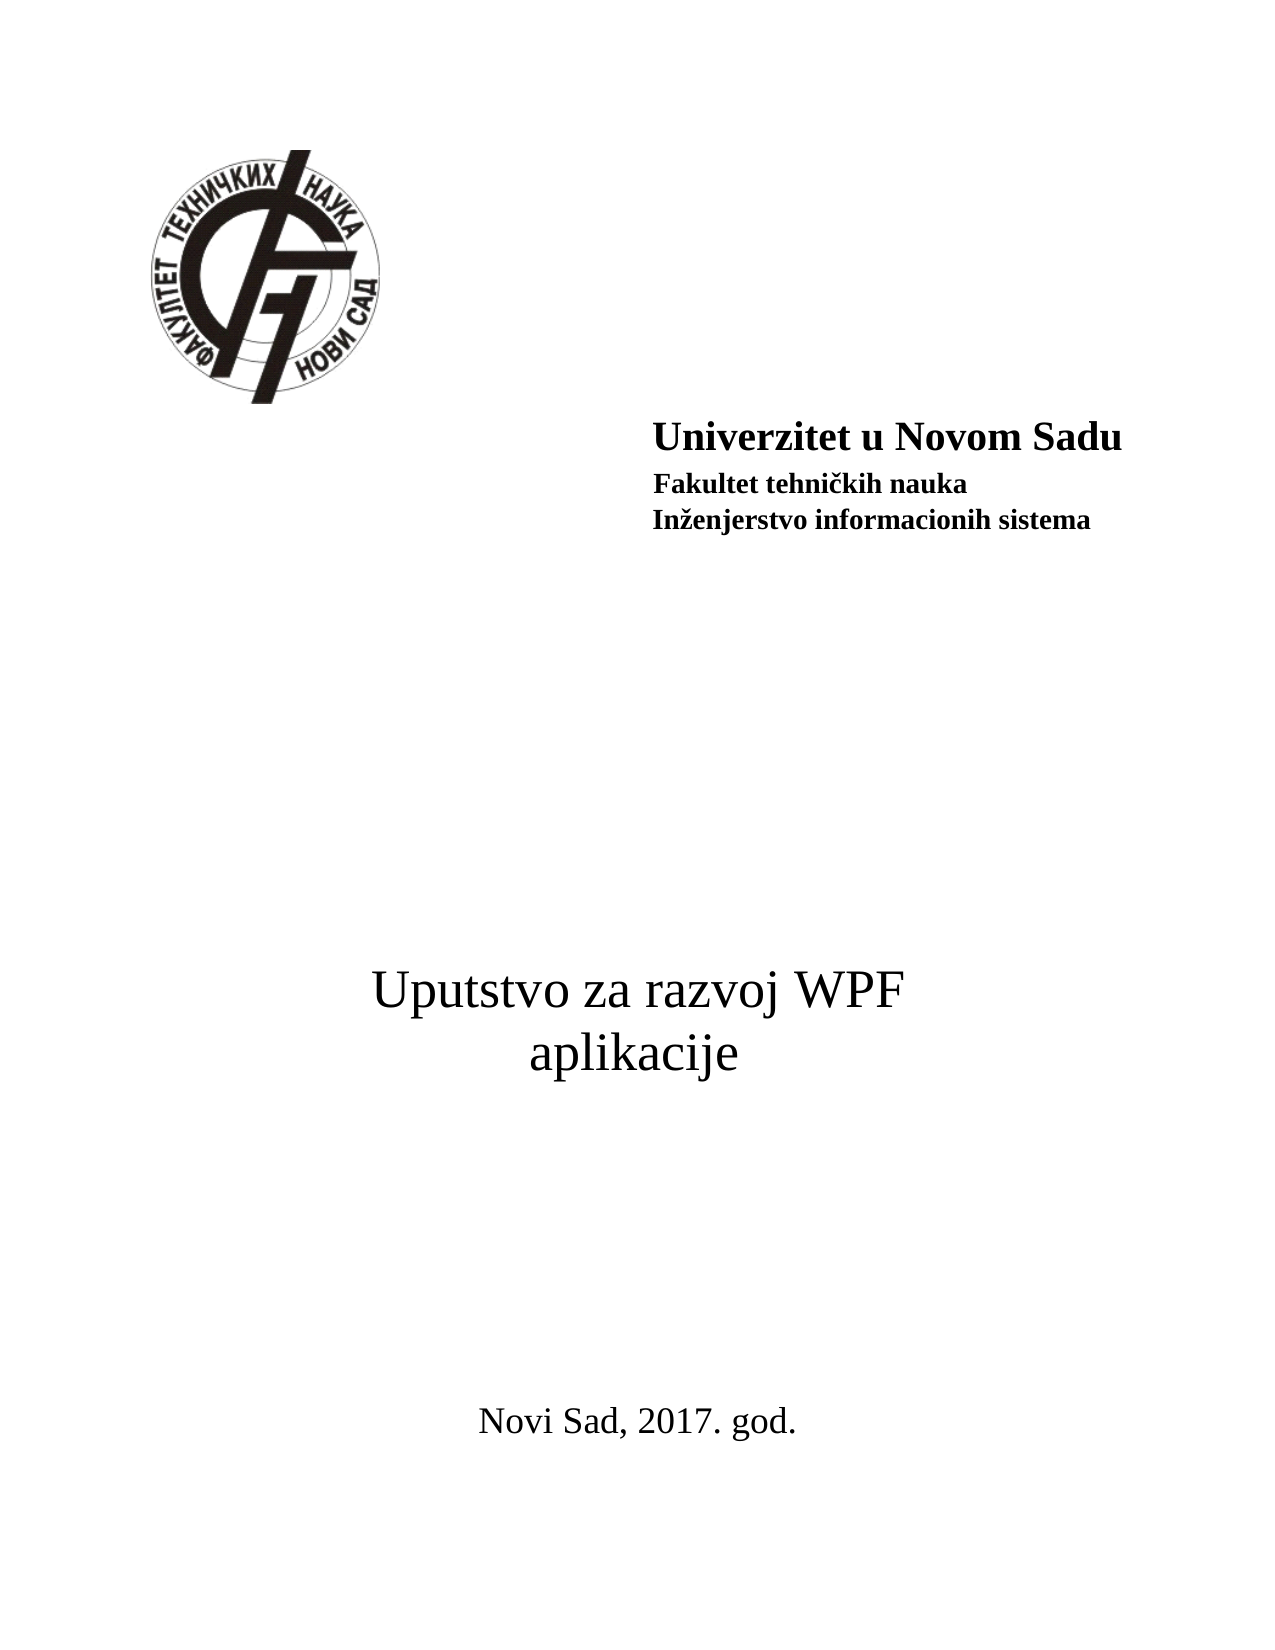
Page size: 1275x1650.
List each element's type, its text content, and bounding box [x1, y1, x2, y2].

picture [150, 150, 380, 404]
text Univerzitet u Novom Sadu [150, 411, 1125, 459]
text Novi Sad, 2017. god. [150, 1399, 1125, 1442]
text Fakultet tehničkih nauka [150, 466, 1125, 499]
text Uputstvo za razvoj WPF aplikacije [258, 957, 1010, 1082]
text Inženjerstvo informacionih sistema [149, 502, 1109, 536]
